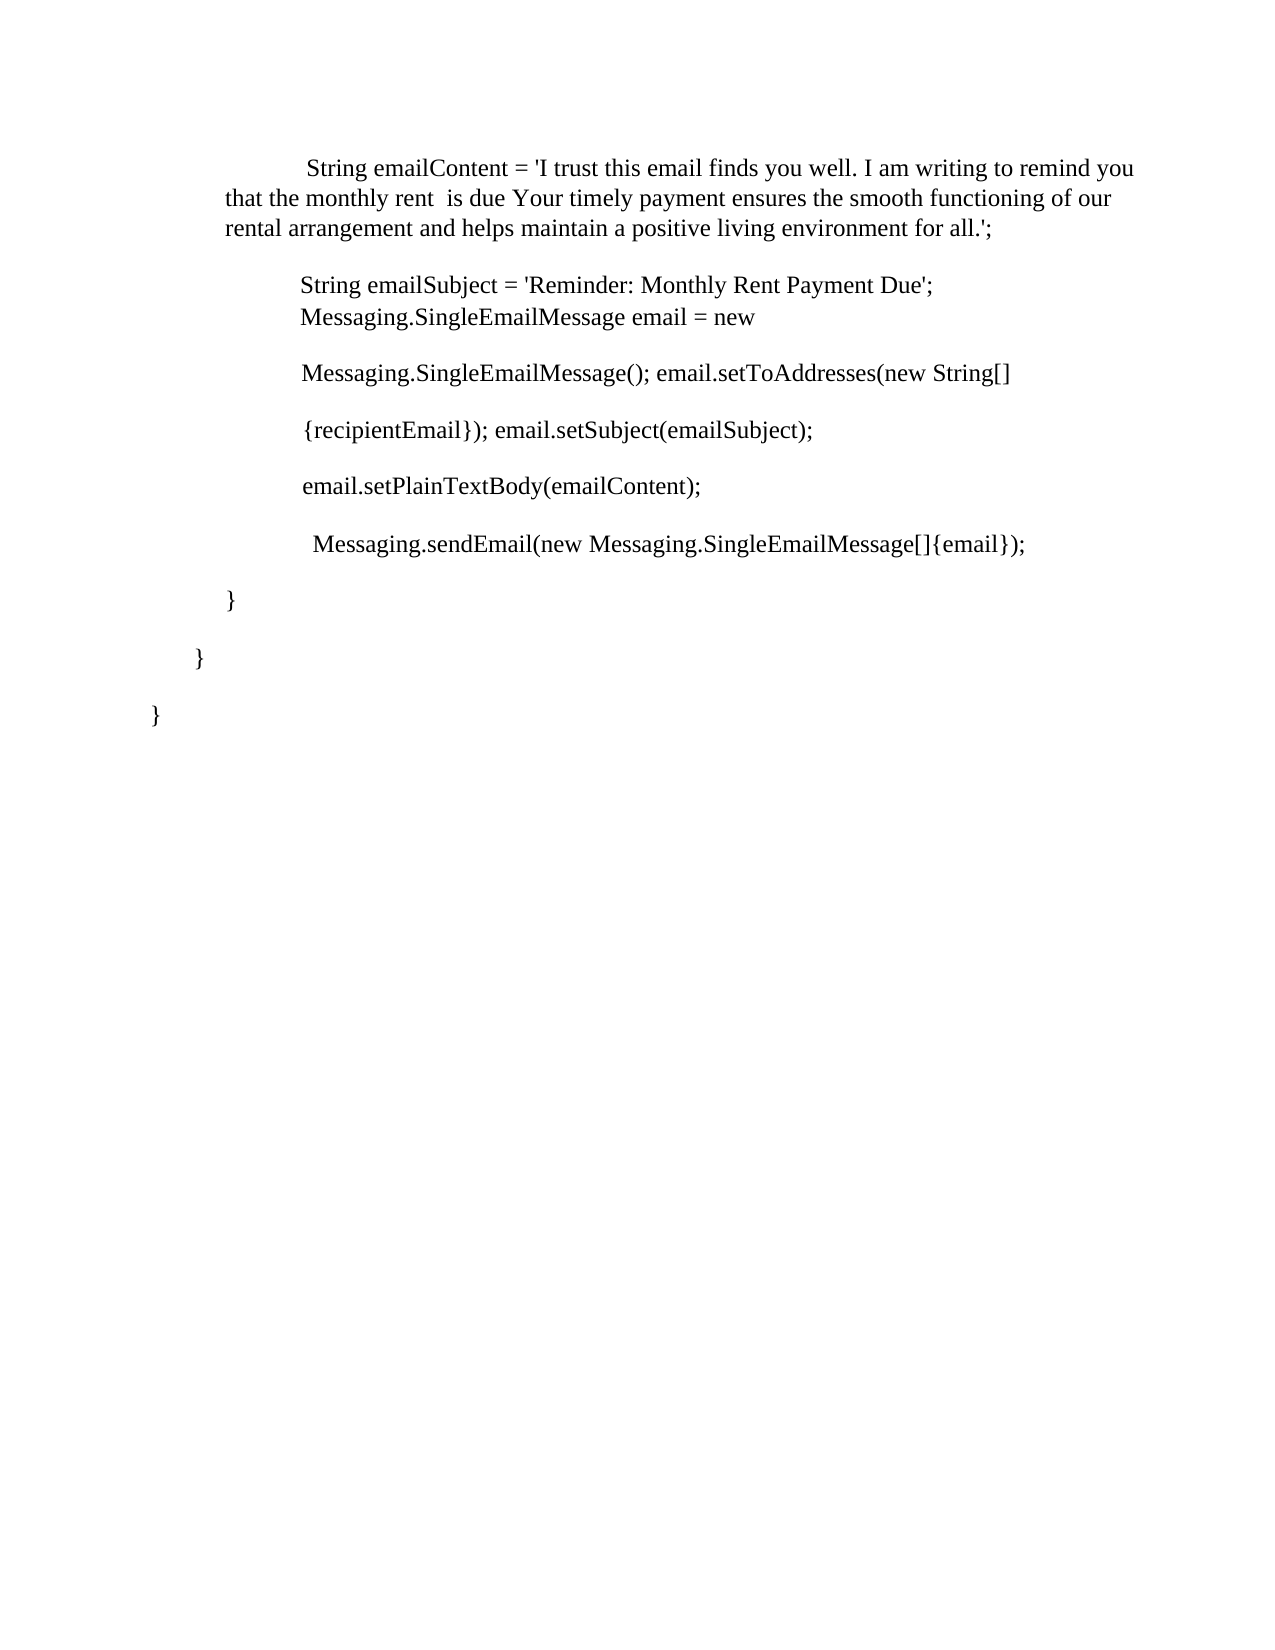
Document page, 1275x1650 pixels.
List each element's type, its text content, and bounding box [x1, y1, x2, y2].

text } [149, 643, 1168, 672]
text String emailSubject = 'Reminder: Monthly Rent Payment Due'; [300, 271, 1168, 299]
text Messaging.SingleEmailMessage email = new [300, 302, 1168, 331]
text } [225, 586, 1168, 614]
text Messaging.sendEmail(new Messaging.SingleEmailMessage[]{email}); [148, 529, 1026, 558]
text } [149, 700, 1168, 729]
text String emailContent = 'I trust this email finds you well. I am writing to remind you that the monthly rent is due Your timely payment ensures the smooth functioning of our rental arrangement and helps maintain a positive living environment for all.'; [225, 153, 1168, 242]
text Messaging.SingleEmailMessage(); email.setToAddresses(new String[]{recipientEmail}); email.setSubject(emailSubject); email.setPlainTextBody(emailContent); [301, 358, 1168, 500]
